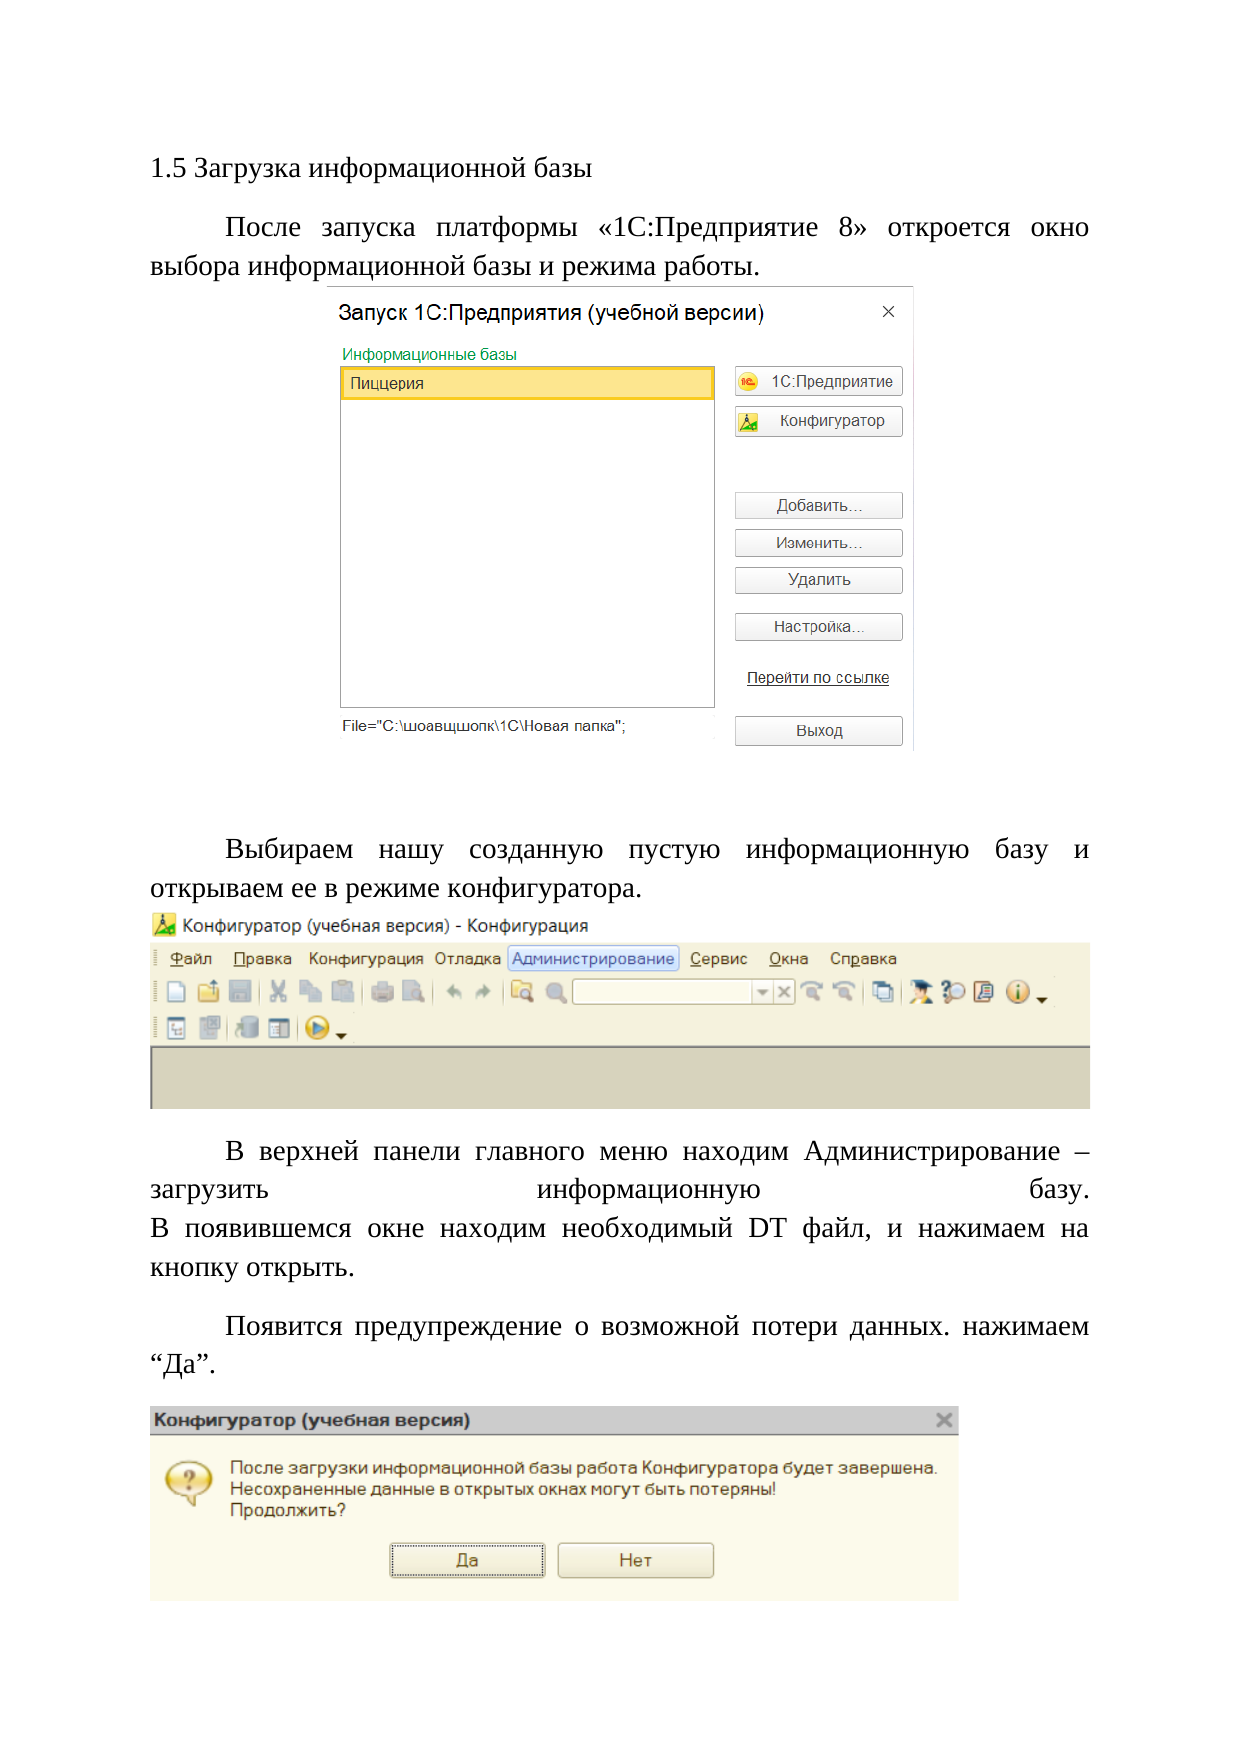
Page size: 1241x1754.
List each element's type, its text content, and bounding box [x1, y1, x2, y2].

picture [326, 286, 914, 751]
text После запуска платформы «1С:Предприятие 8» откроется окно выбора информационной базы и режима работы. [150, 209, 1090, 281]
text В верхней панели главного меню находим Администрирование – загрузить информационную базу. В появившемся окне находим необходимый DT файл, и нажимаем на кнопку открыть. [150, 1133, 1090, 1282]
picture [150, 908, 1091, 1109]
subtitle 1.5 Загрузка информационной базы [150, 150, 1090, 183]
text Выбираем нашу созданную пустую информационную базу и открываем ее в режиме конфигуратора. [150, 831, 1090, 903]
text Появится предупреждение о возможной потери данных. нажимаем “Да”. [150, 1308, 1090, 1380]
picture [150, 1406, 959, 1601]
